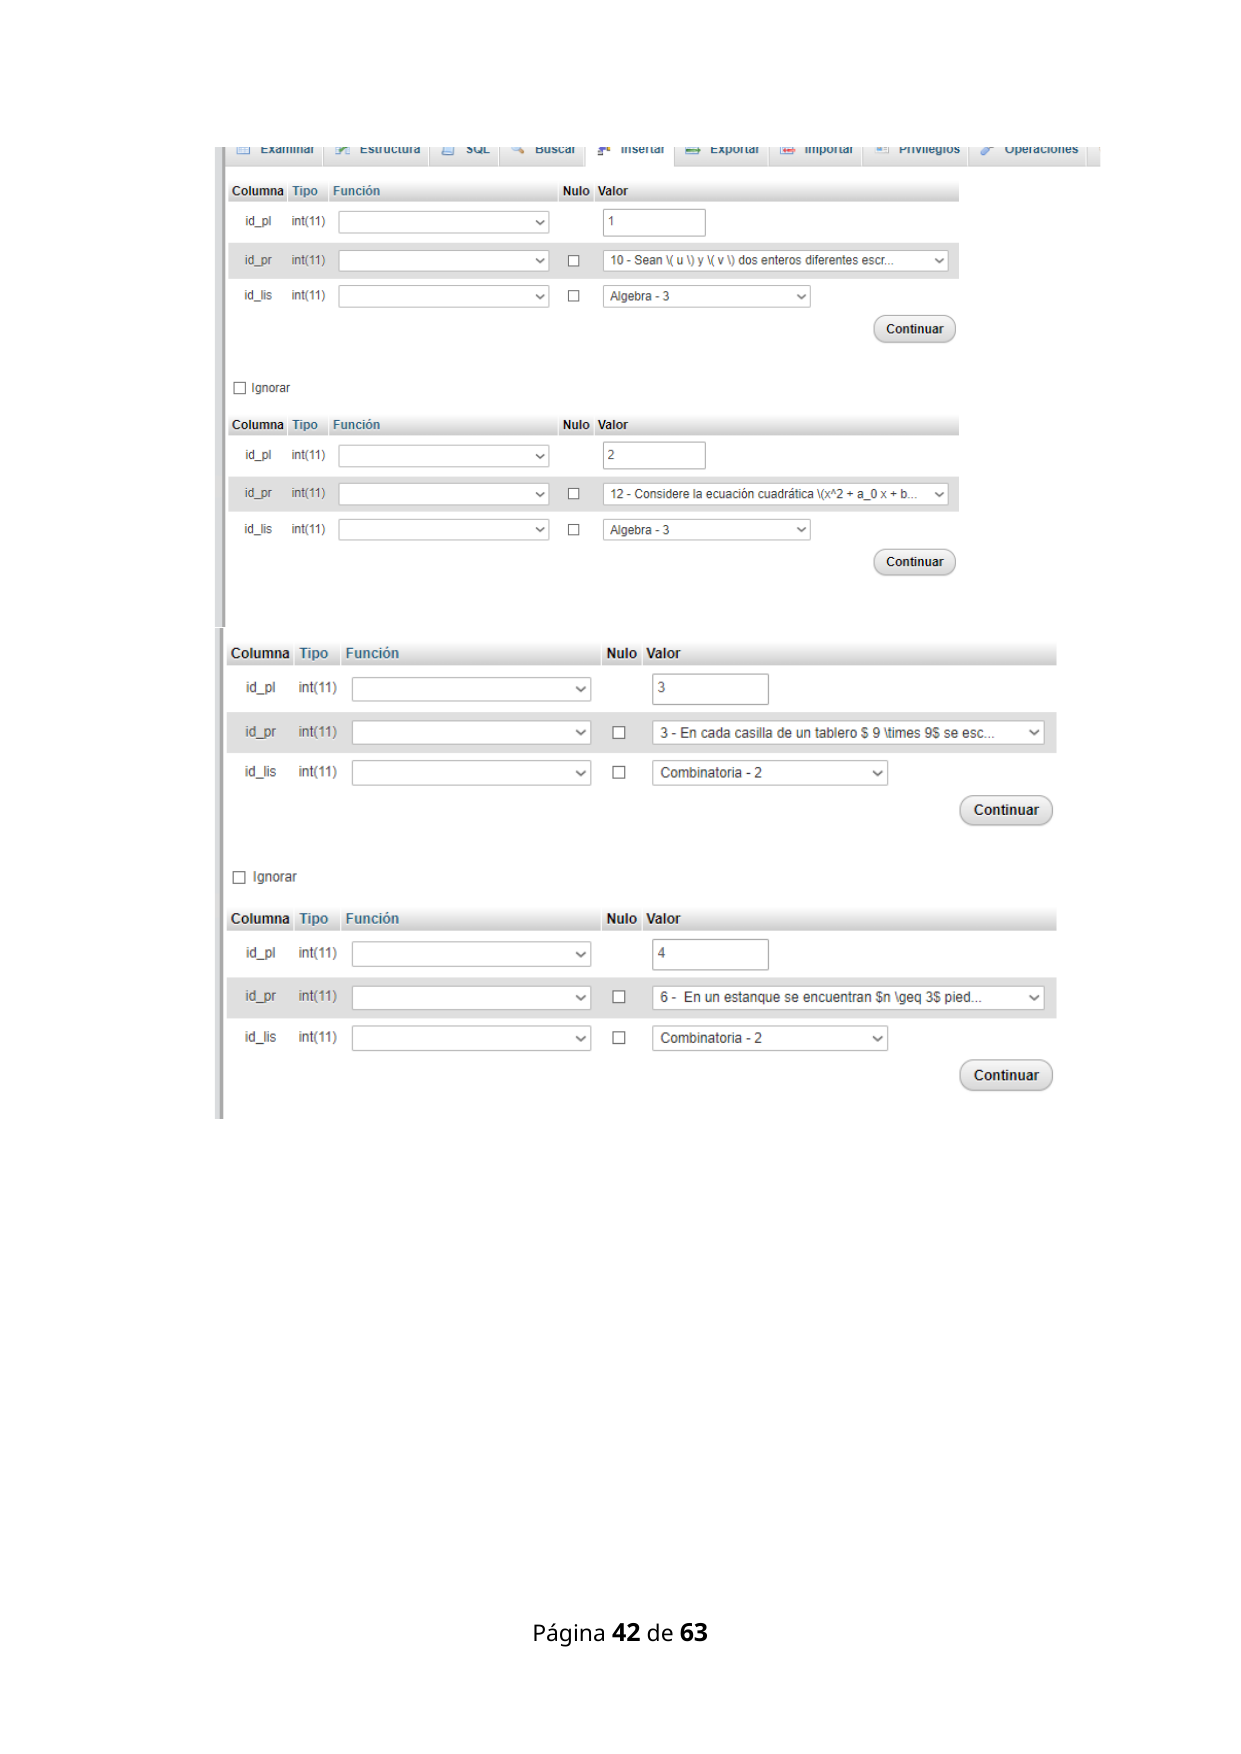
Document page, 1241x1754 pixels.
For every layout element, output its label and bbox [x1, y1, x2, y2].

picture [214, 628, 1101, 1119]
picture [214, 147, 1101, 627]
